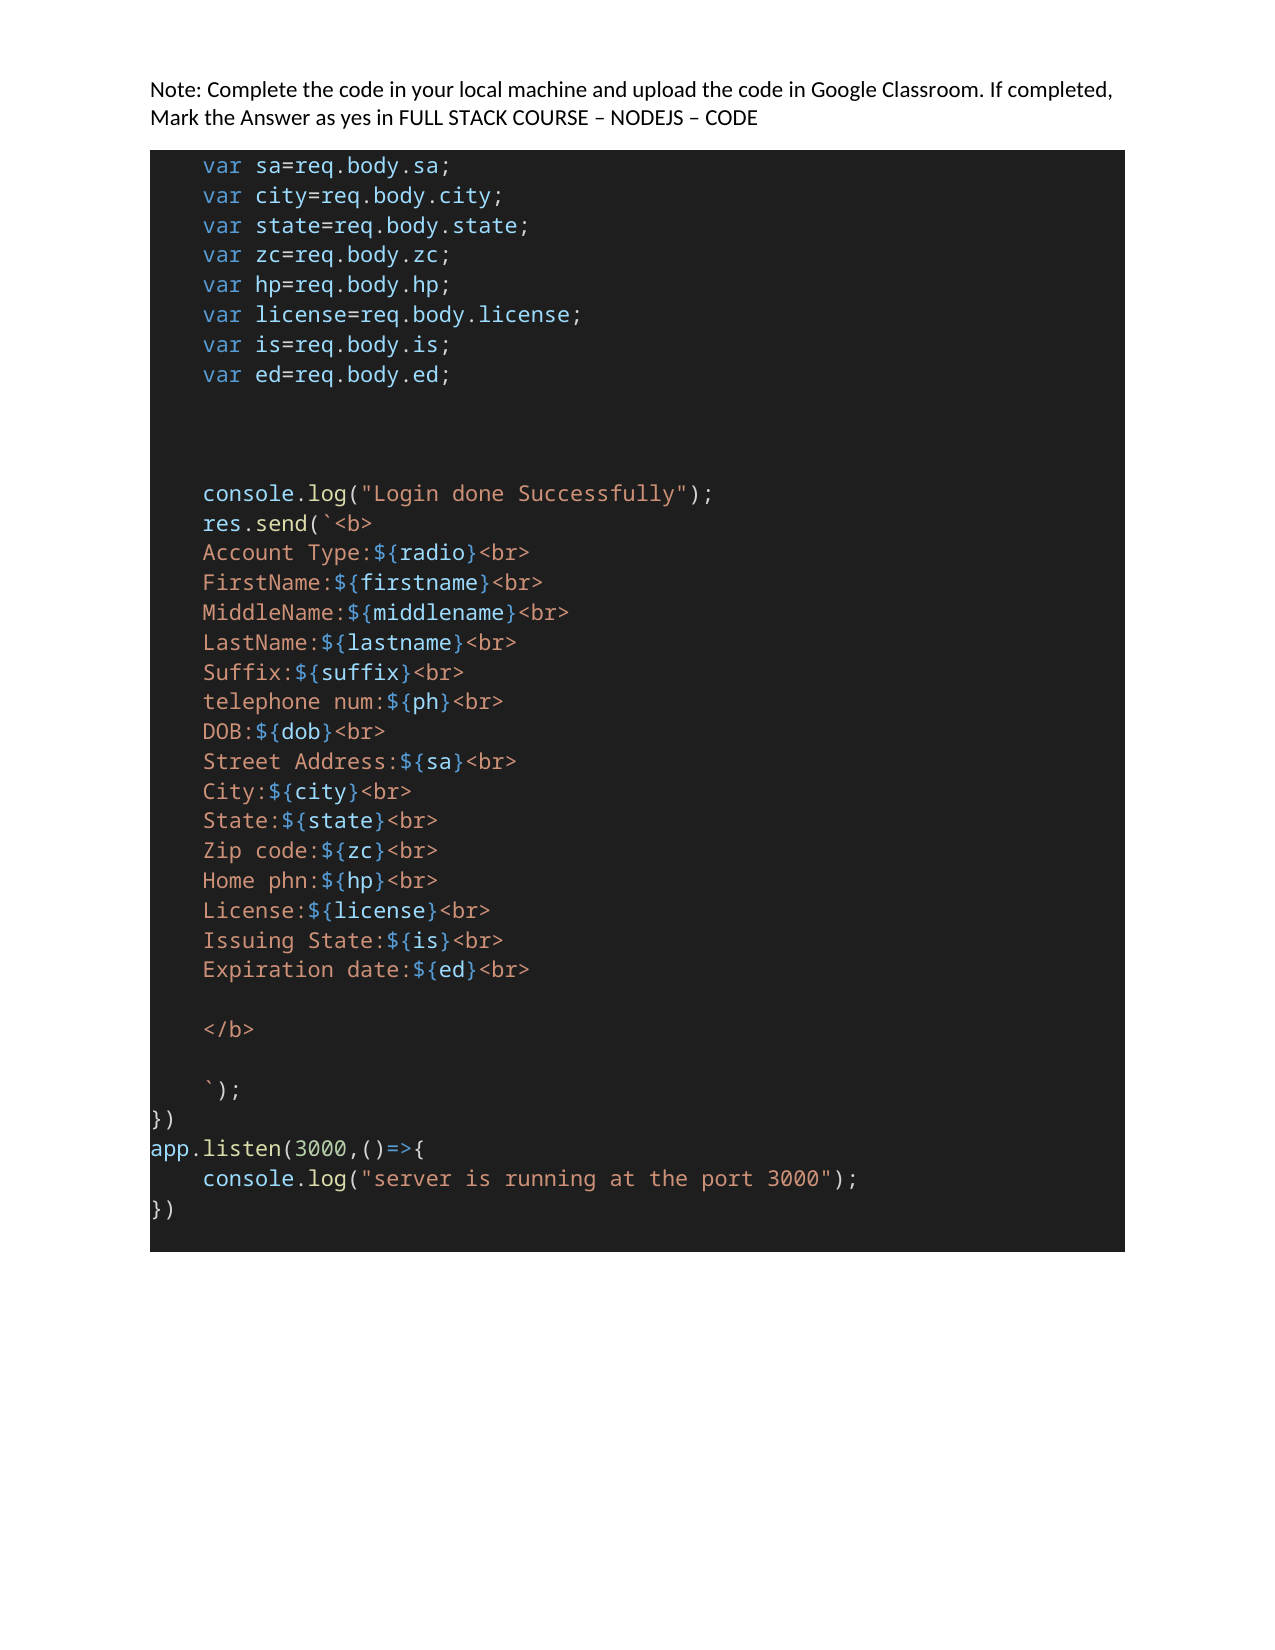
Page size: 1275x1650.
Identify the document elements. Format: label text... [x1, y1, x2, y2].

text DOB:${dob}<br> [150, 716, 1125, 746]
text var ed=req.body.ed; [150, 358, 1125, 388]
text var is=req.body.is; [150, 329, 1125, 358]
text }) [150, 1193, 1125, 1222]
text MiddleName:${middlename}<br> [150, 597, 1125, 627]
text console.log("Login done Successfully"); [150, 478, 1125, 507]
text var sa=req.body.sa; [150, 150, 1125, 180]
text Street Address:${sa}<br> [150, 746, 1125, 776]
text var state=req.body.state; [150, 209, 1125, 239]
text Expiration date:${ed}<br> [150, 954, 1125, 984]
text res.send(`<b> [150, 507, 1125, 537]
text app.listen(3000,()=>{ [150, 1133, 1125, 1163]
text Home phn:${hp}<br> [150, 865, 1125, 895]
text telephone num:${ph}<br> [150, 686, 1125, 716]
text Account Type:${radio}<br> [150, 537, 1125, 567]
text `); [150, 1073, 1125, 1103]
text State:${state}<br> [150, 805, 1125, 835]
text Zip code:${zc}<br> [150, 835, 1125, 865]
text Suffix:${suffix}<br> [150, 656, 1125, 686]
text var hp=req.body.hp; [150, 269, 1125, 299]
text var license=req.body.license; [150, 299, 1125, 329]
text FirstName:${firstname}<br> [150, 567, 1125, 597]
text Issuing State:${is}<br> [150, 924, 1125, 954]
text console.log("server is running at the port 3000"); [150, 1163, 1125, 1193]
text LastName:${lastname}<br> [150, 627, 1125, 656]
text var city=req.body.city; [150, 180, 1125, 209]
text var zc=req.body.zc; [150, 239, 1125, 269]
text City:${city}<br> [150, 776, 1125, 805]
text License:${license}<br> [150, 895, 1125, 924]
text }) [150, 1103, 1125, 1133]
text </b> [150, 1014, 1125, 1044]
